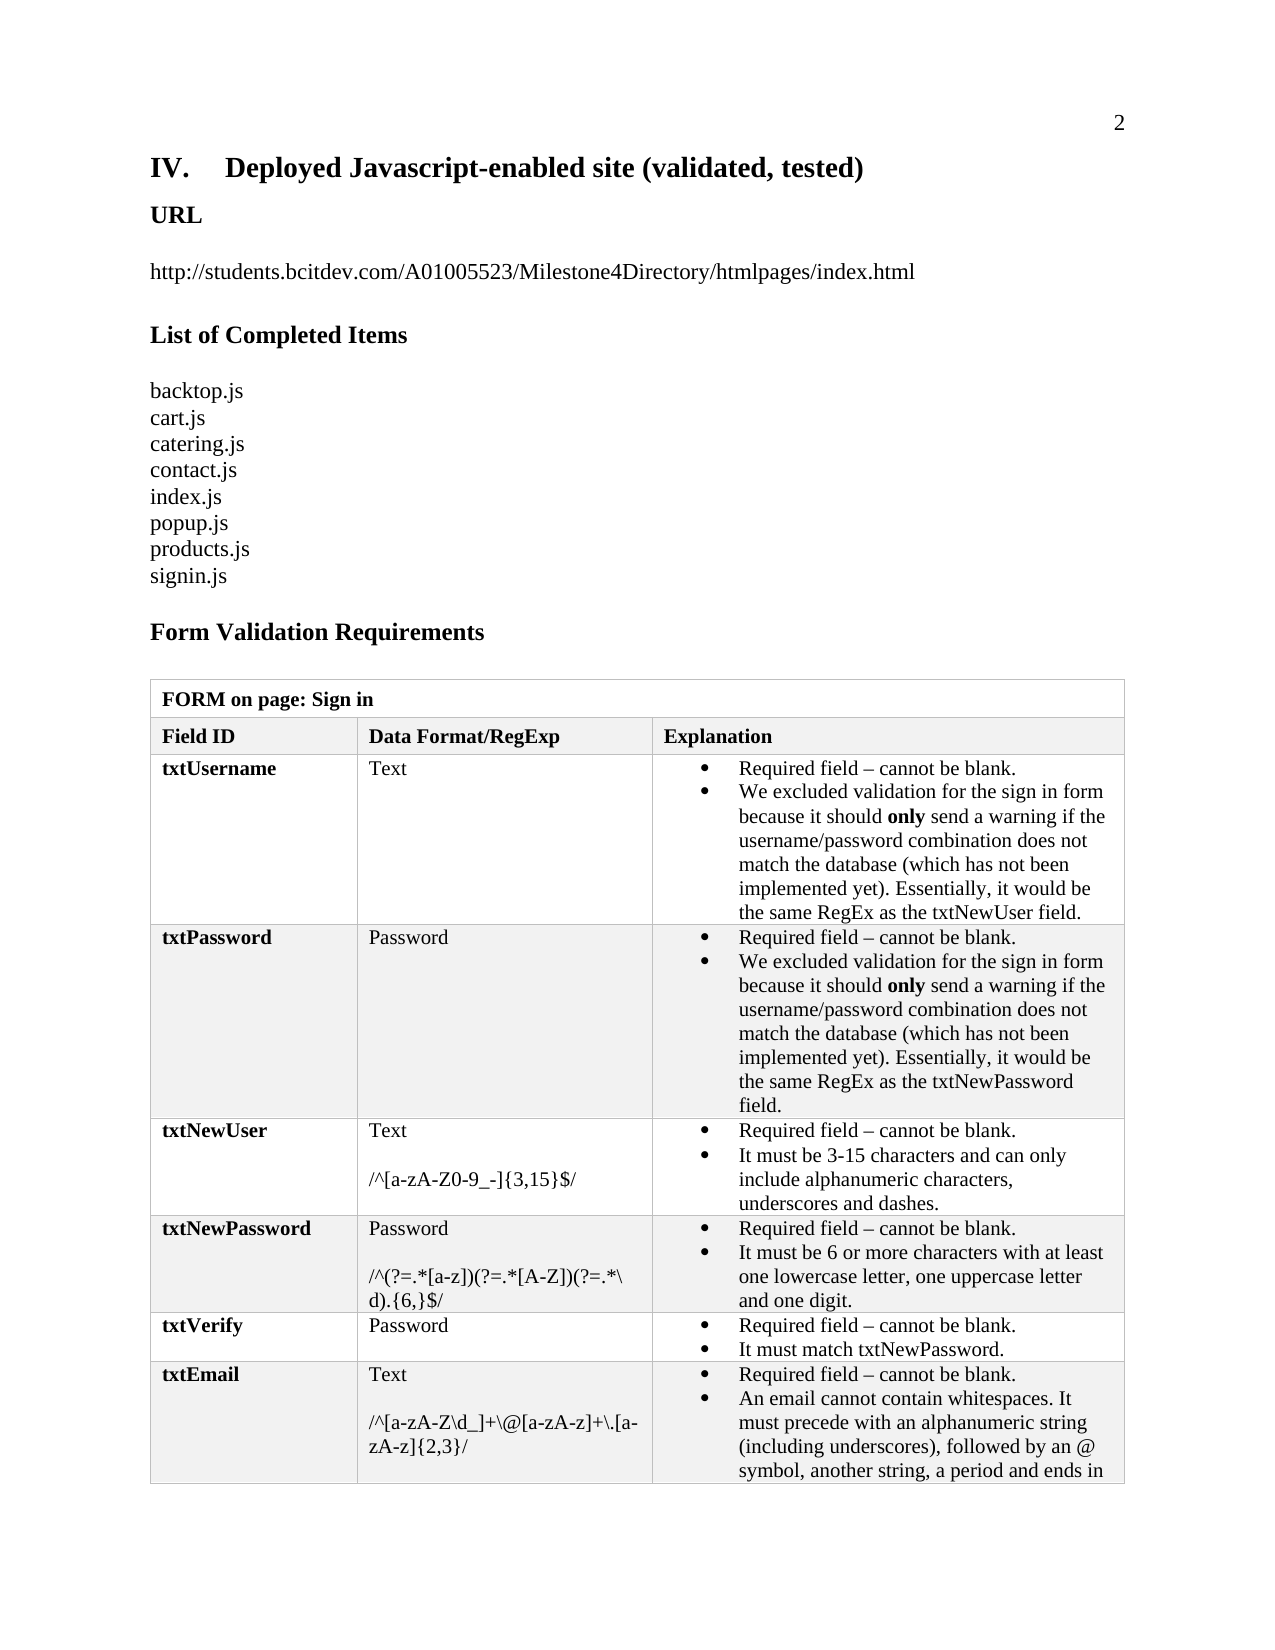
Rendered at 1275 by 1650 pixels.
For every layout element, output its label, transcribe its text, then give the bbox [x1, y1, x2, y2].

table_cell Required field – cannot be blank. It must be 6 or more characters with at least one lowercase letter, one uppercase letter and one digit. [653, 1216, 1124, 1312]
table_cell txtVerify [151, 1313, 357, 1361]
table_cell Password [358, 1313, 652, 1361]
text contact.js [150, 456, 1125, 483]
text IV. Deployed Javascript-enabled site (validated, tested) [150, 150, 1125, 183]
table_cell txtEmail [151, 1362, 357, 1482]
table_cell Required field – cannot be blank. It must be 3-15 characters and can only include alphanumeric characters, underscores and dashes. [653, 1119, 1124, 1215]
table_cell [358, 1362, 652, 1482]
text signin.js [150, 562, 1125, 588]
text URL [150, 200, 1125, 229]
table_cell Data Format/RegExp [358, 718, 652, 754]
table_cell Field ID [151, 718, 357, 754]
table_cell Password /^(?=.*[a-z])(?=.*[A-Z])(?=.*\d).{6,}$/ [358, 1216, 652, 1312]
table_cell Text /^[a-zA-Z0-9_-]{3,15}$/ [358, 1119, 652, 1215]
text popup.js [150, 509, 1125, 535]
table_cell txtNewPassword [151, 1216, 357, 1312]
text products.js [150, 535, 1125, 562]
text backtop.js [150, 377, 1125, 404]
table_cell Required field – cannot be blank. We excluded validation for the sign in form because it should only send a warning if the username/password combination does not match the database (which has not been implemented yet). Essentially, it would be the same RegEx as the txtNewPassword field. [653, 925, 1124, 1117]
table_cell Explanation [653, 718, 1124, 754]
text catering.js [150, 430, 1125, 456]
text List of Completed Items [150, 320, 1125, 348]
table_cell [653, 1362, 1124, 1482]
table_cell txtNewUser [151, 1119, 357, 1215]
text index.js [150, 483, 1125, 509]
table_header FORM on page: Sign in [151, 680, 1124, 717]
table_cell Password [358, 925, 652, 1117]
text cart.js [150, 404, 1125, 430]
table_cell Required field – cannot be blank. It must match txtNewPassword. [653, 1313, 1124, 1361]
table_cell txtPassword [151, 925, 357, 1117]
table_cell txtUsername [151, 755, 357, 924]
text http://students.bcitdev.com/A01005523/Milestone4Directory/htmlpages/index.html [150, 258, 1125, 320]
table_cell Text [358, 755, 652, 924]
table_cell Required field – cannot be blank. We excluded validation for the sign in form because it should only send a warning if the username/password combination does not match the database (which has not been implemented yet). Essentially, it would be the same RegEx as the txtNewUser field. [653, 755, 1124, 924]
text Form Validation Requirements [150, 617, 1125, 646]
